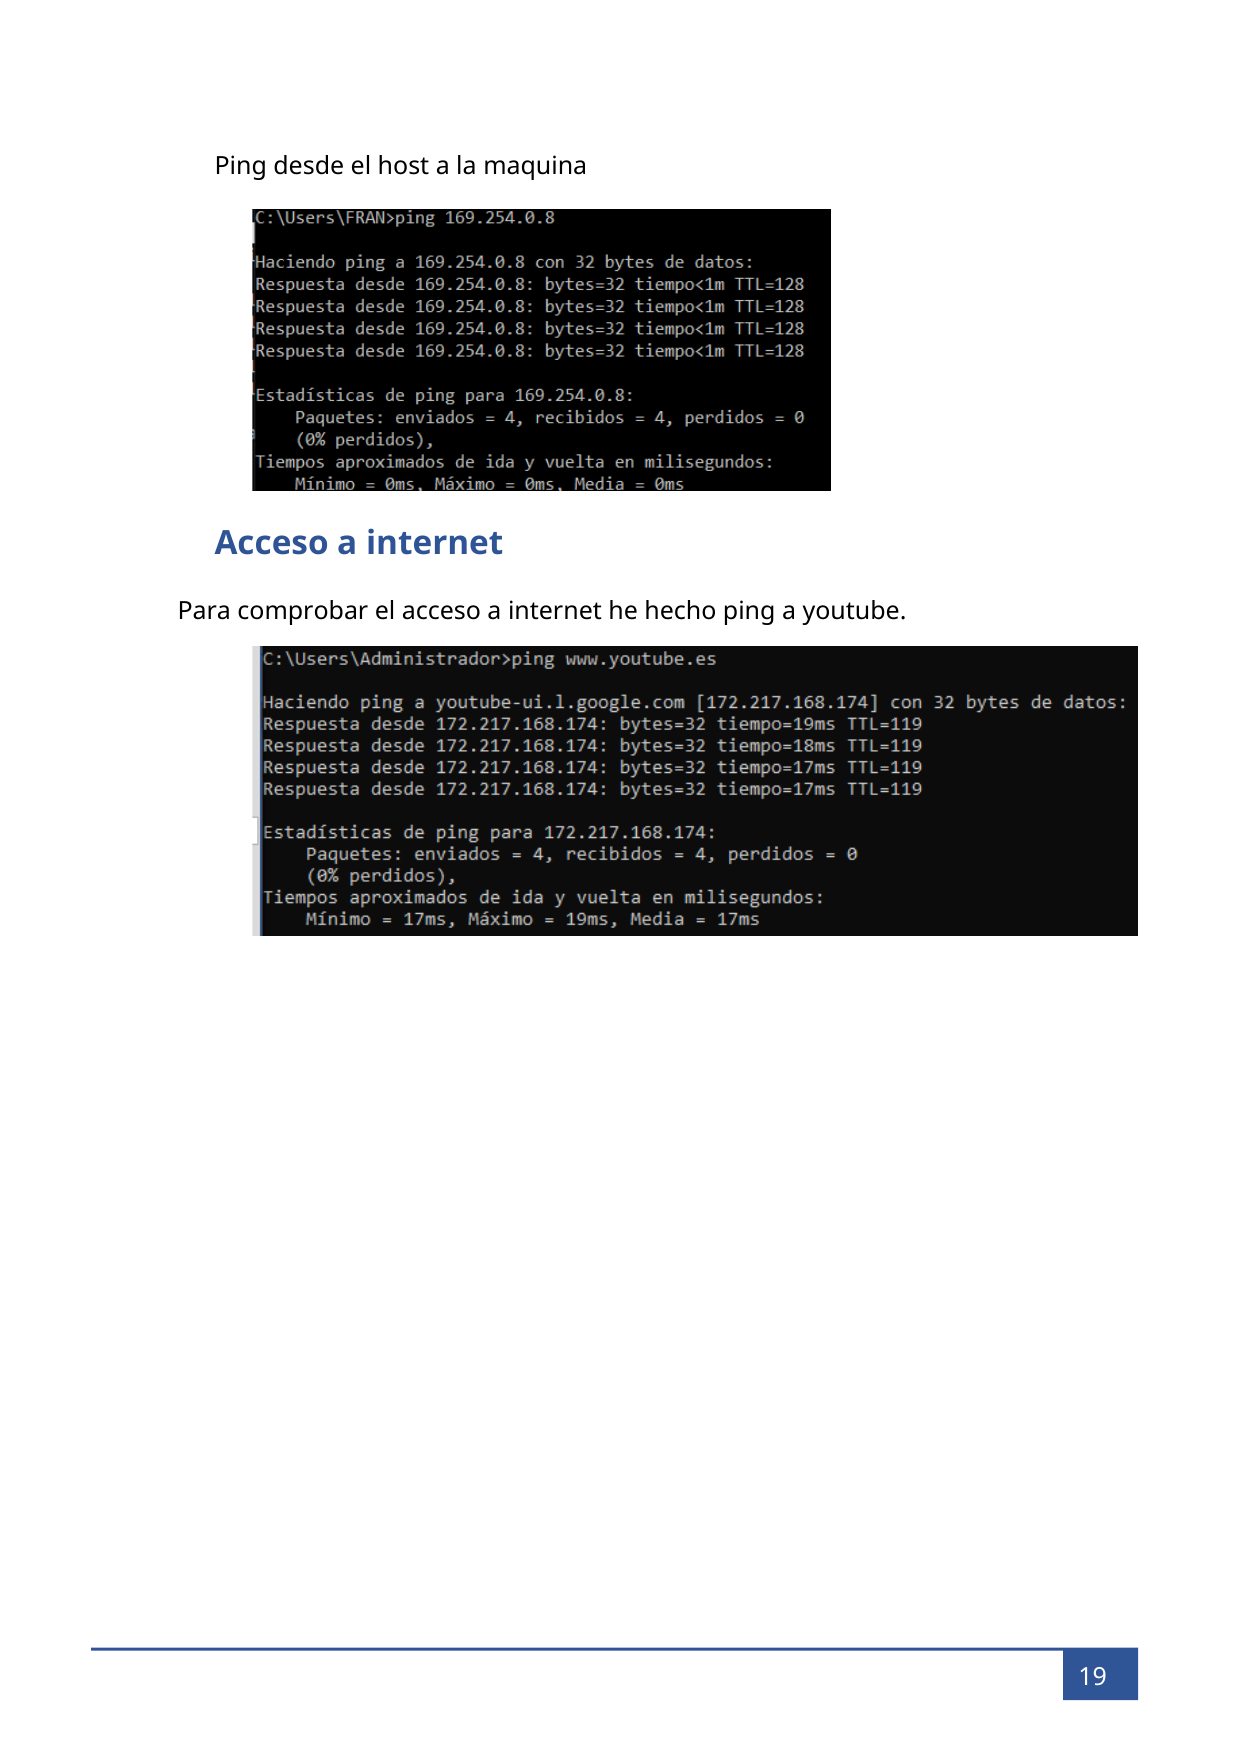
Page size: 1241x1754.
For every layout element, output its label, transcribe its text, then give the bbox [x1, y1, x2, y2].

picture [252, 209, 831, 491]
text Para comprobar el acceso a internet he hecho ping a youtube. [177, 593, 1063, 627]
picture [252, 646, 1138, 936]
subtitle Acceso a internet [214, 519, 1063, 564]
text Ping desde el host a la maquina [214, 148, 1063, 182]
